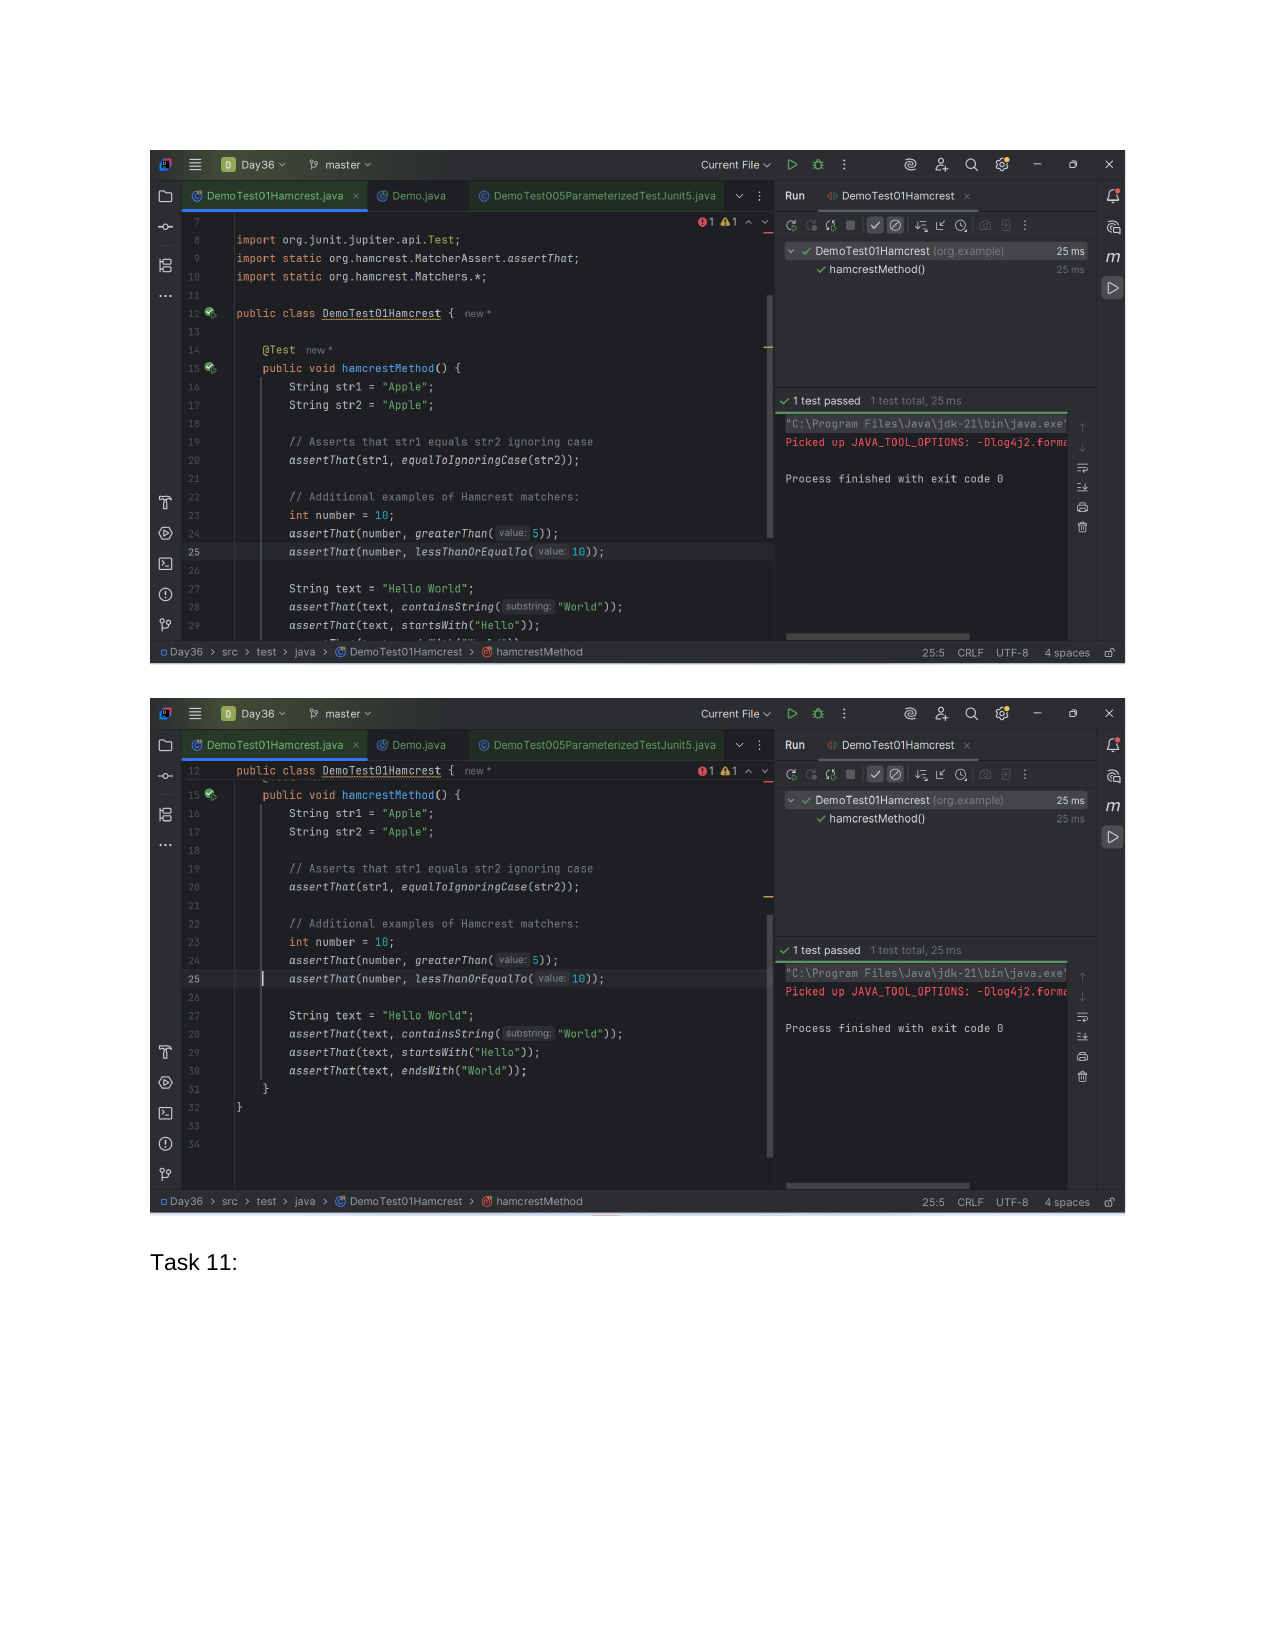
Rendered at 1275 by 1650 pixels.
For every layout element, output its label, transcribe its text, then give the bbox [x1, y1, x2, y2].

picture [150, 698, 1125, 1216]
picture [150, 150, 1125, 665]
text Task 11: [150, 1249, 1125, 1276]
